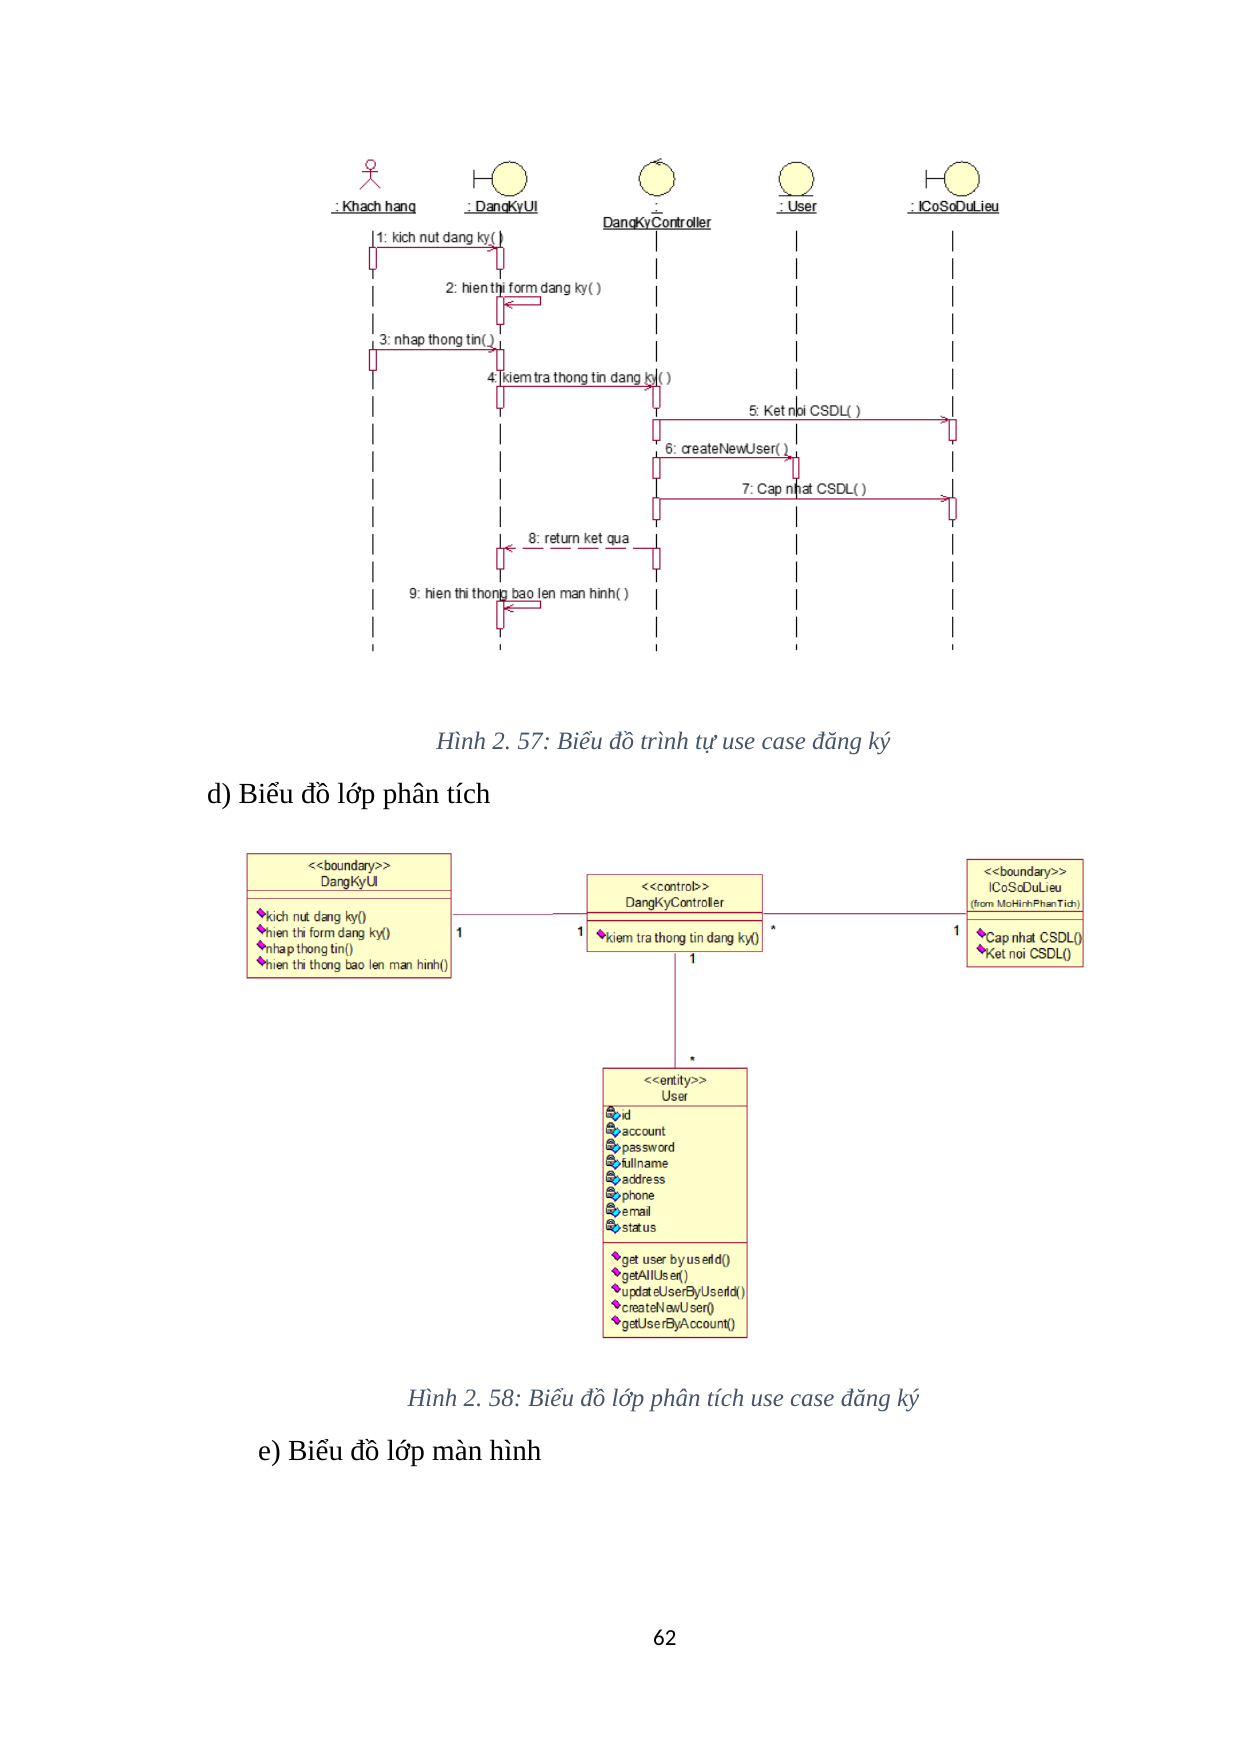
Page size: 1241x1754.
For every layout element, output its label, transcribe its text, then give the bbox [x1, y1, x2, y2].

text Hình 2. 57: Biểu đồ trình tự use case đăng ký [207, 726, 1122, 755]
picture [315, 147, 1044, 696]
text e) Biểu đồ lớp màn hình [258, 1433, 1122, 1466]
picture [238, 843, 1091, 1353]
text Hình 2. 58: Biểu đồ lớp phân tích use case đăng ký [207, 1383, 1122, 1412]
text d) Biểu đồ lớp phân tích [207, 776, 1122, 809]
